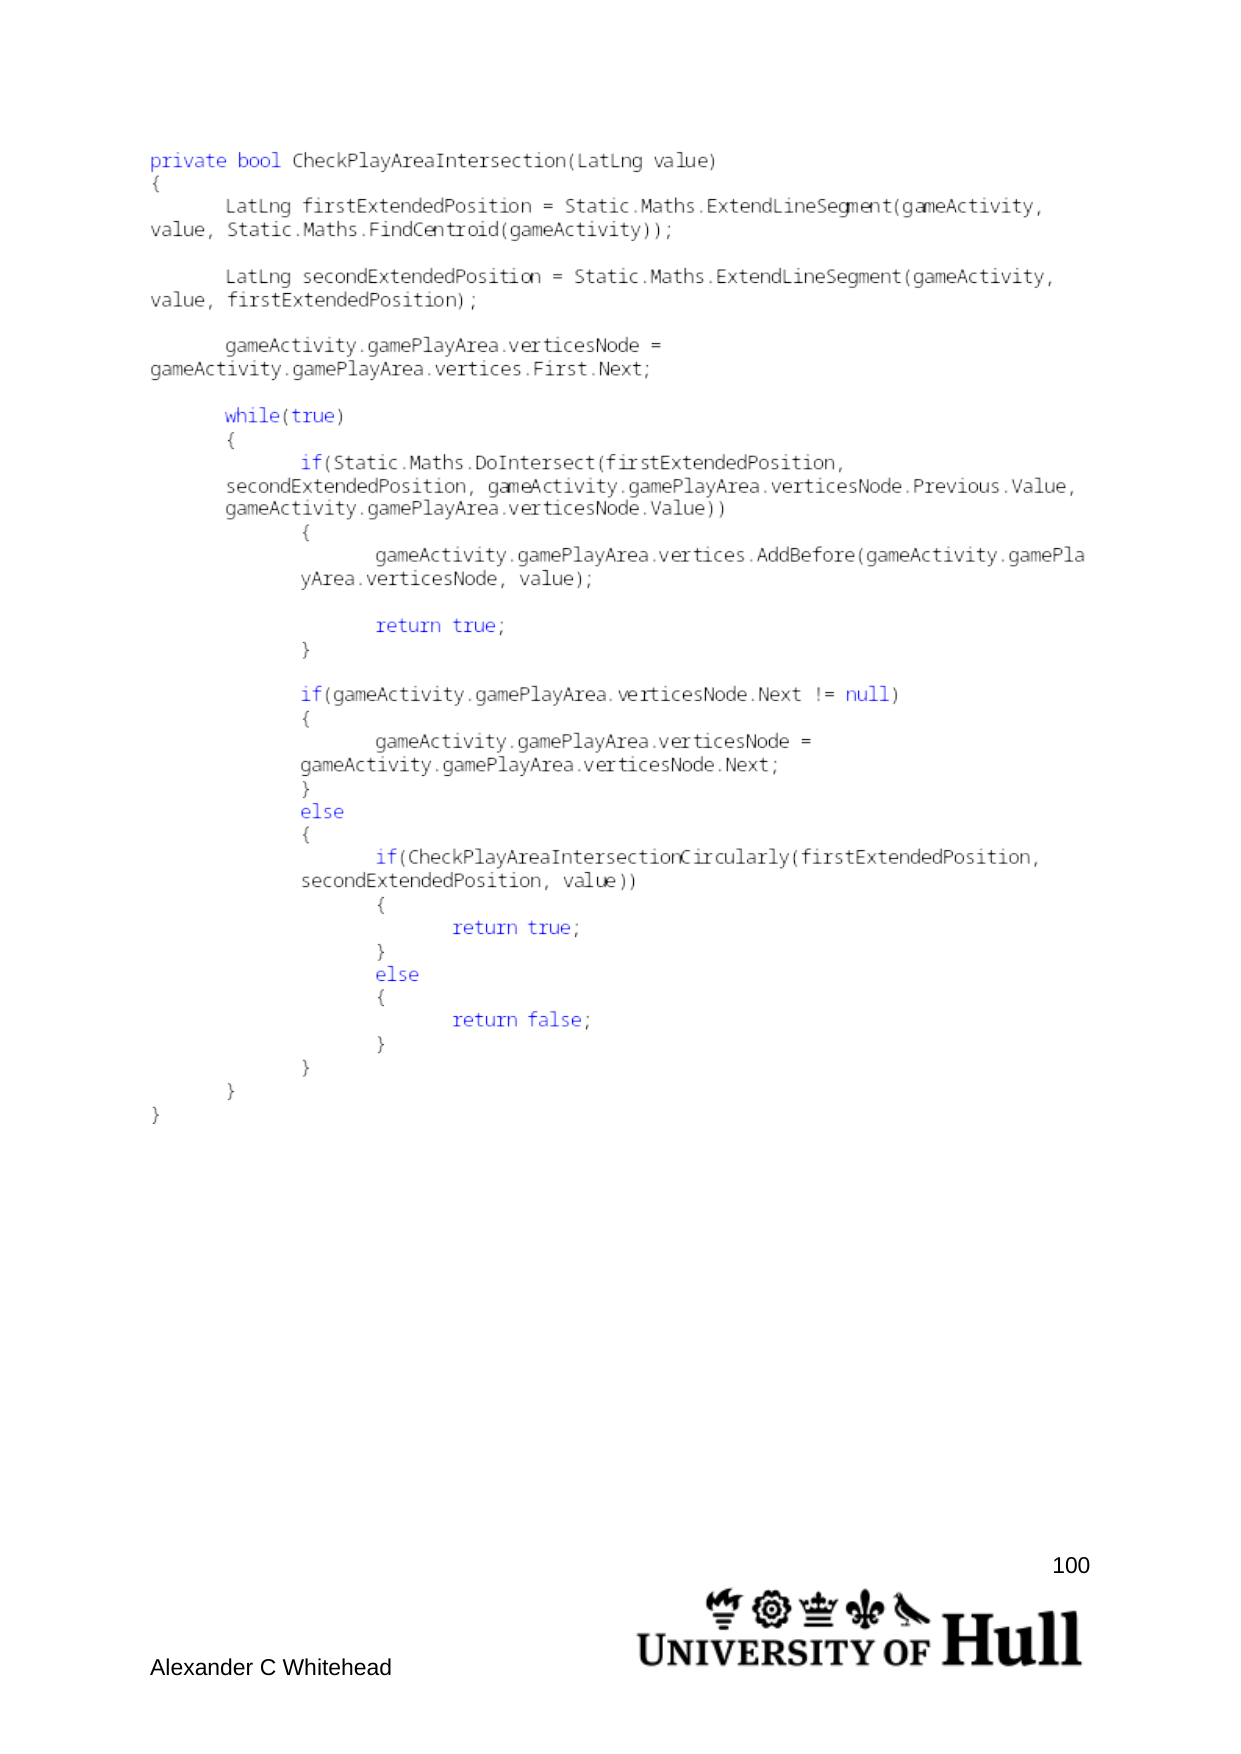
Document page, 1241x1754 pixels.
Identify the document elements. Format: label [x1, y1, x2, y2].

picture [630, 1578, 1091, 1676]
